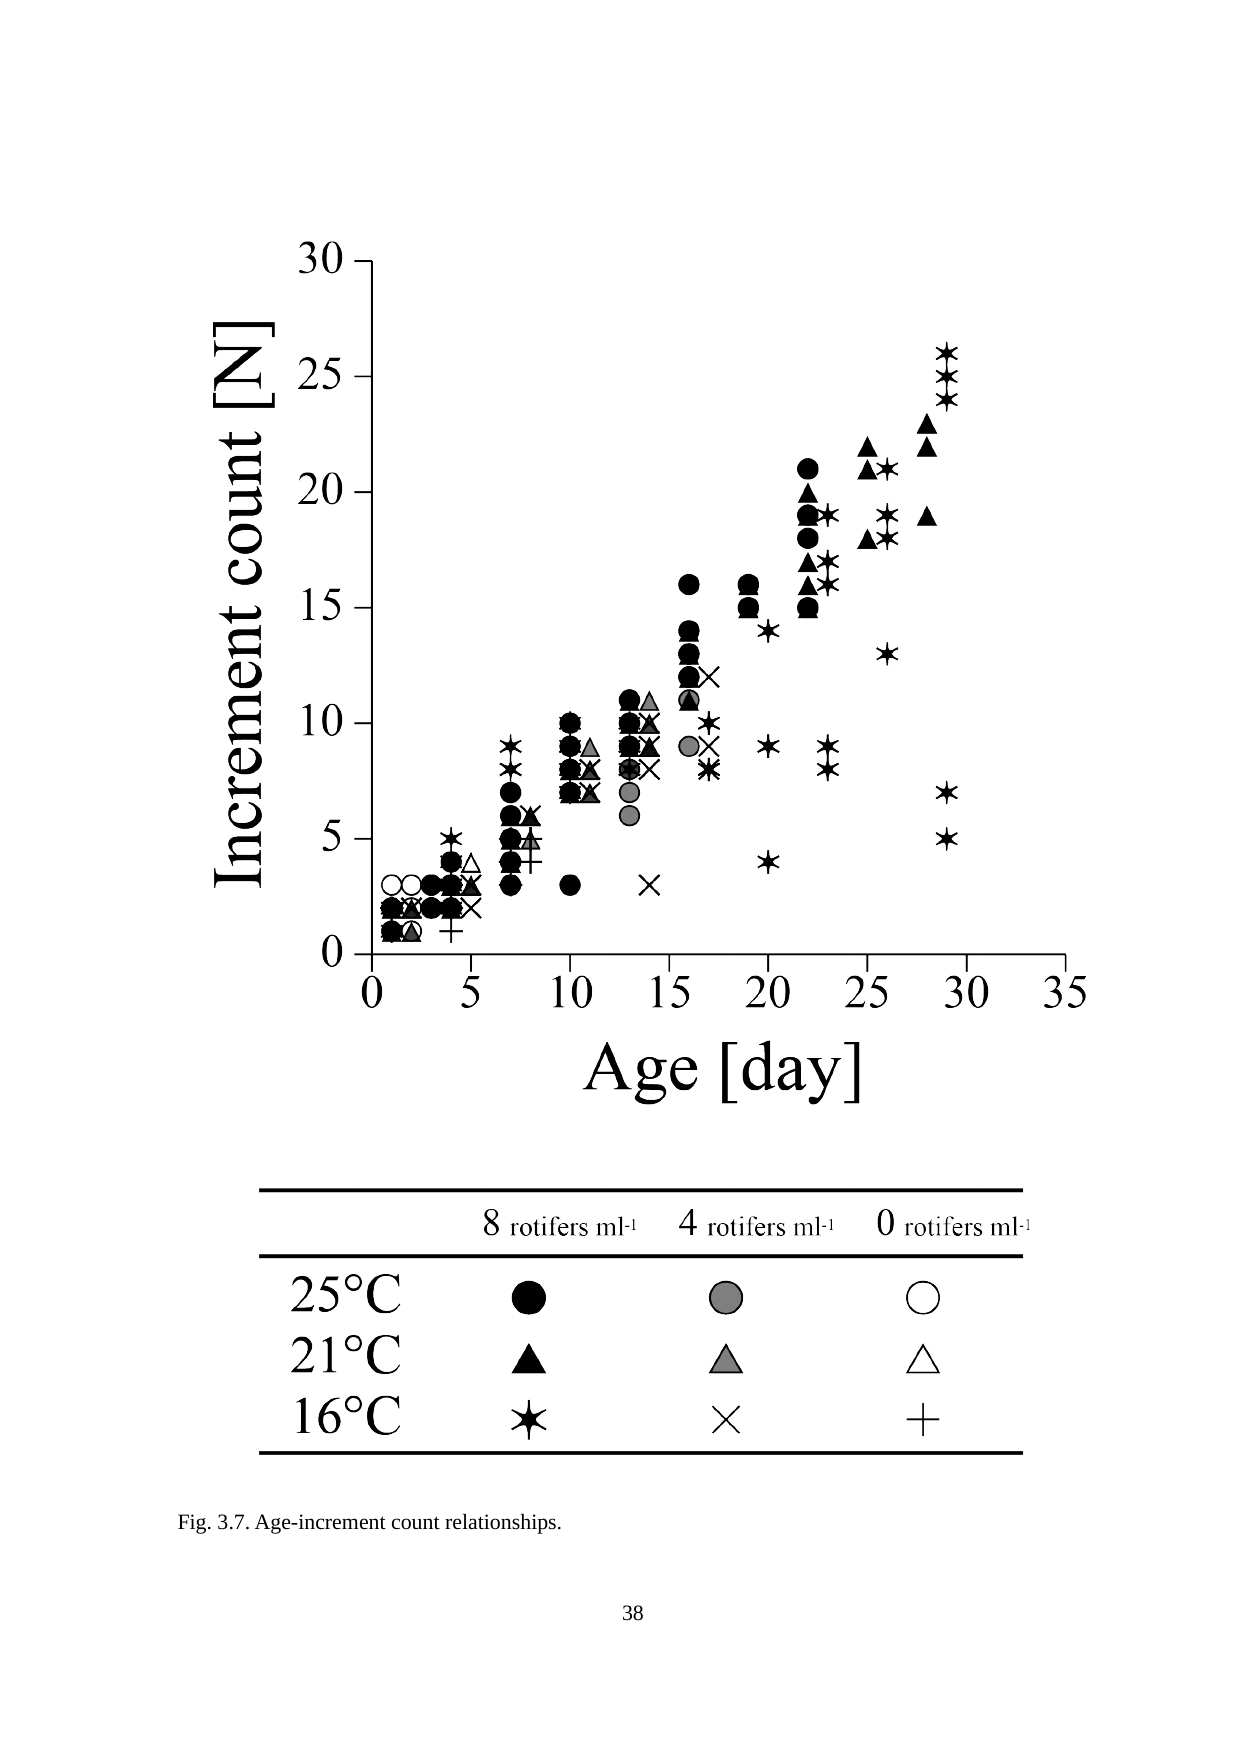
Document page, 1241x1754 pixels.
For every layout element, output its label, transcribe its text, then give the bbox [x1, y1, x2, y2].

text Fig. 3.7. Age-increment count relationships. [177, 1494, 1063, 1549]
picture [202, 234, 1089, 1455]
